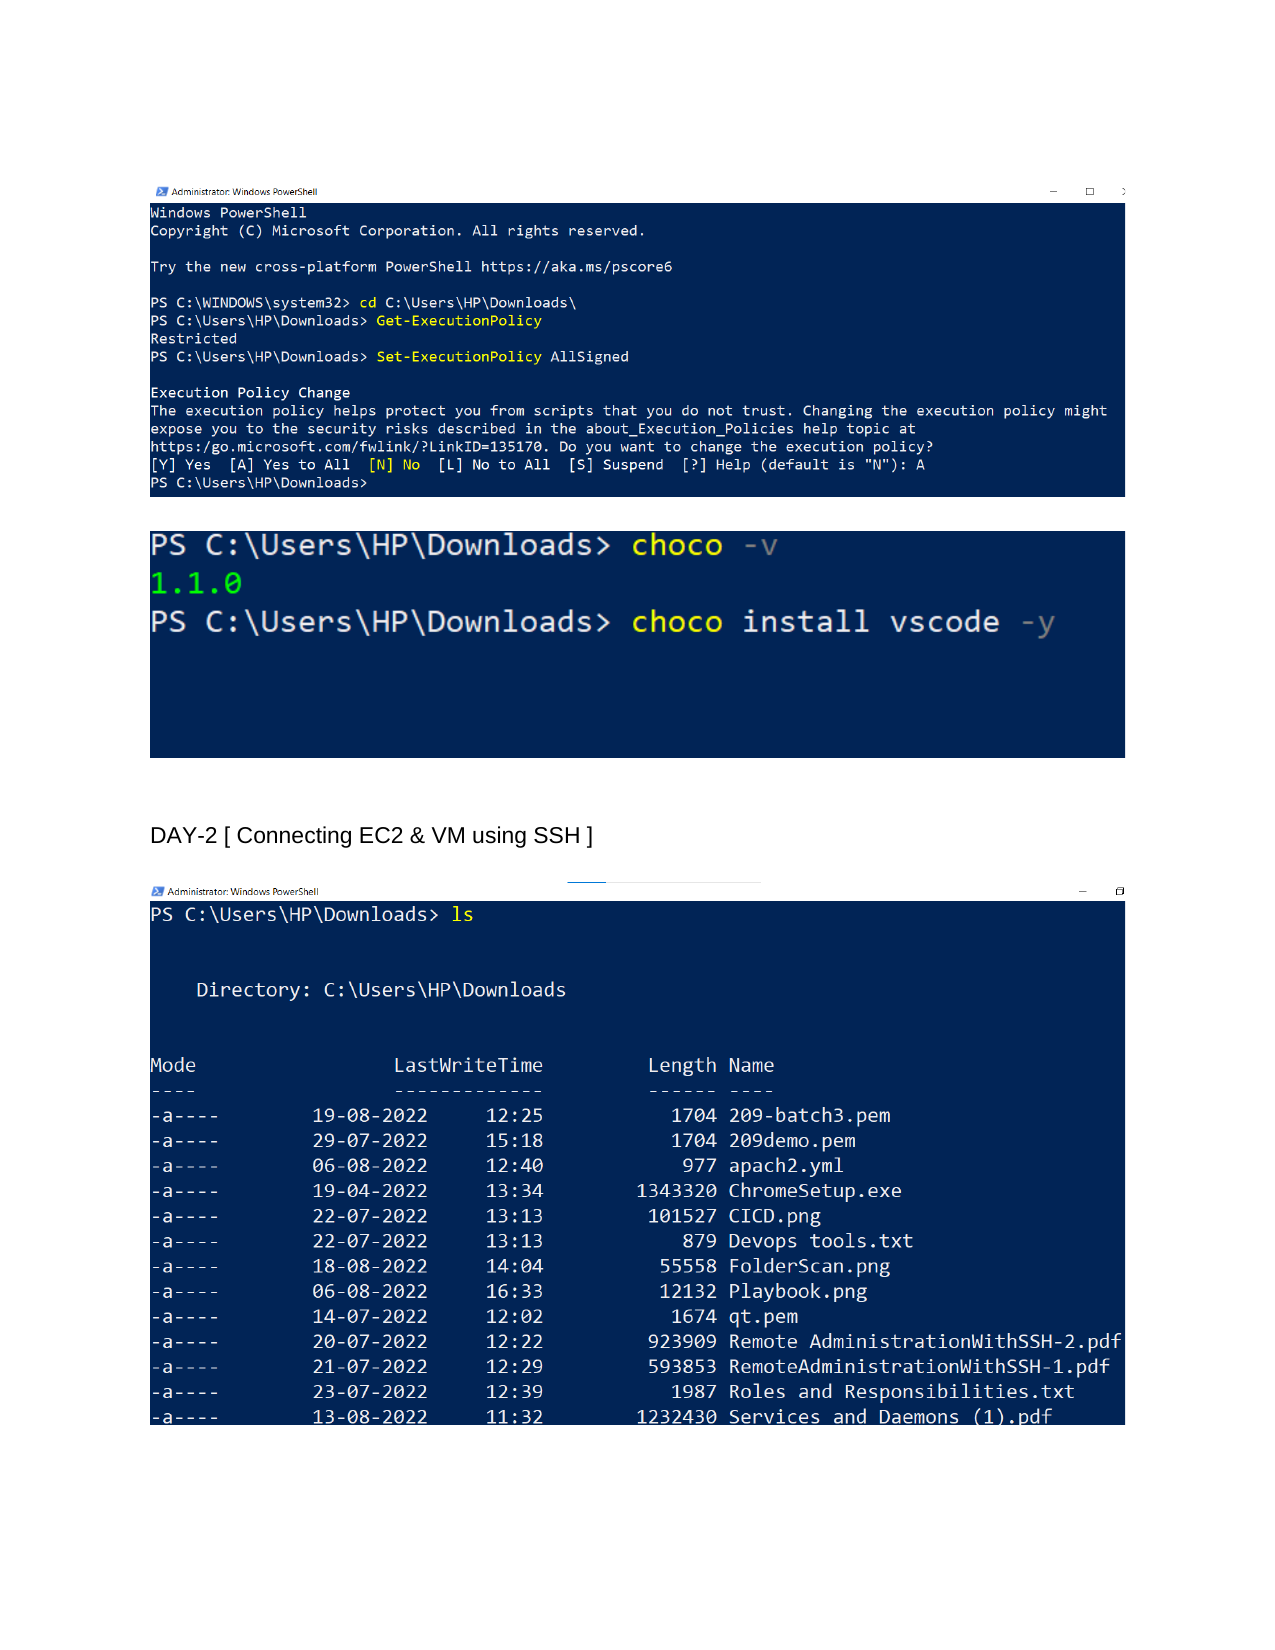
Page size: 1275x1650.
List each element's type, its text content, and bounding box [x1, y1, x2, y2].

picture [150, 180, 1125, 497]
text DAY-2 [ Connecting EC2 & VM using SSH ] [150, 822, 1125, 849]
picture [150, 882, 1125, 1425]
picture [150, 531, 1125, 758]
